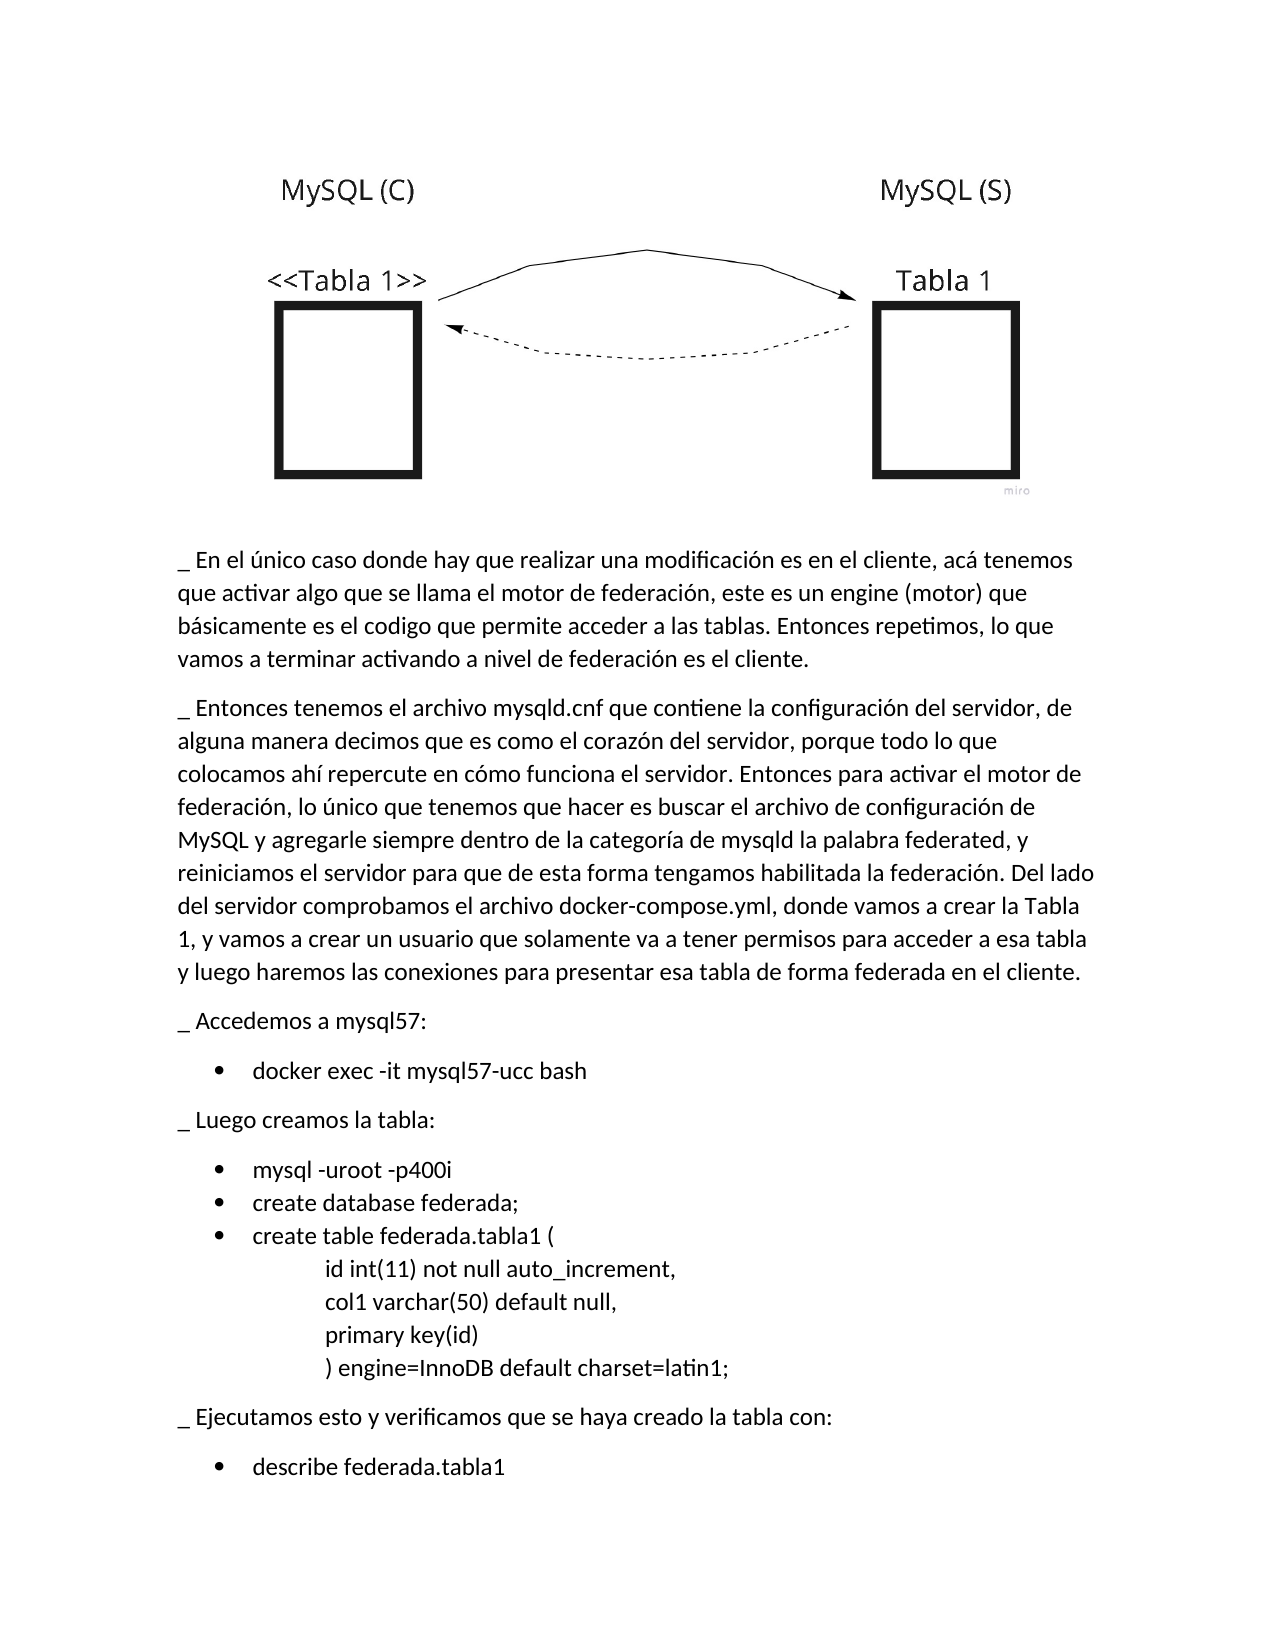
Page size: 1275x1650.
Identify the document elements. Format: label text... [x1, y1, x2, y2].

list mysql -uroot -p400i [215, 1154, 1098, 1185]
text _ Luego creamos la tabla: [177, 1105, 1098, 1135]
list col1 varchar(50) default null, [325, 1286, 1098, 1316]
list create table federada.tabla1 ( [215, 1220, 1098, 1251]
text _ Accedemos a mysql57: [177, 1006, 1098, 1036]
list create database federada; [215, 1187, 1098, 1218]
text _ Entonces tenemos el archivo mysqld.cnf que contiene la configuración del servidor, de alguna manera decimos que es como el corazón del servidor, porque todo lo que colocamos ahí repercute en cómo funciona el servidor. Entonces para activar el motor de federación, lo único que tenemos que hacer es buscar el archivo de configuración de MySQL y agregarle siempre dentro de la categoría de mysqld la palabra federated, y reiniciamos el servidor para que de esta forma tengamos habilitada la federación. Del lado del servidor comprobamos el archivo docker-compose.yml, donde vamos a crear la Tabla 1, y vamos a crear un usuario que solamente va a tener permisos para acceder a esa tabla y luego haremos las conexiones para presentar esa tabla de forma federada en el cliente. [177, 693, 1098, 986]
list ) engine=InnoDB default charset=latin1; [325, 1352, 1098, 1382]
text _ En el único caso donde hay que realizar una modificación es en el cliente, acá tenemos que activar algo que se llama el motor de federación, este es un engine (motor) que básicamente es el codigo que permite acceder a las tablas. Entonces repetimos, lo que vamos a terminar activando a nivel de federación es el cliente. [177, 544, 1098, 673]
list docker exec -it mysql57-ucc bash [215, 1055, 1098, 1086]
list describe federada.tabla1 [215, 1451, 1098, 1481]
text _ Ejecutamos esto y verificamos que se haya creado la tabla con: [177, 1401, 1098, 1432]
list primary key(id) [325, 1319, 1098, 1349]
list id int(11) not null auto_increment, [325, 1253, 1098, 1283]
picture [246, 160, 1048, 513]
